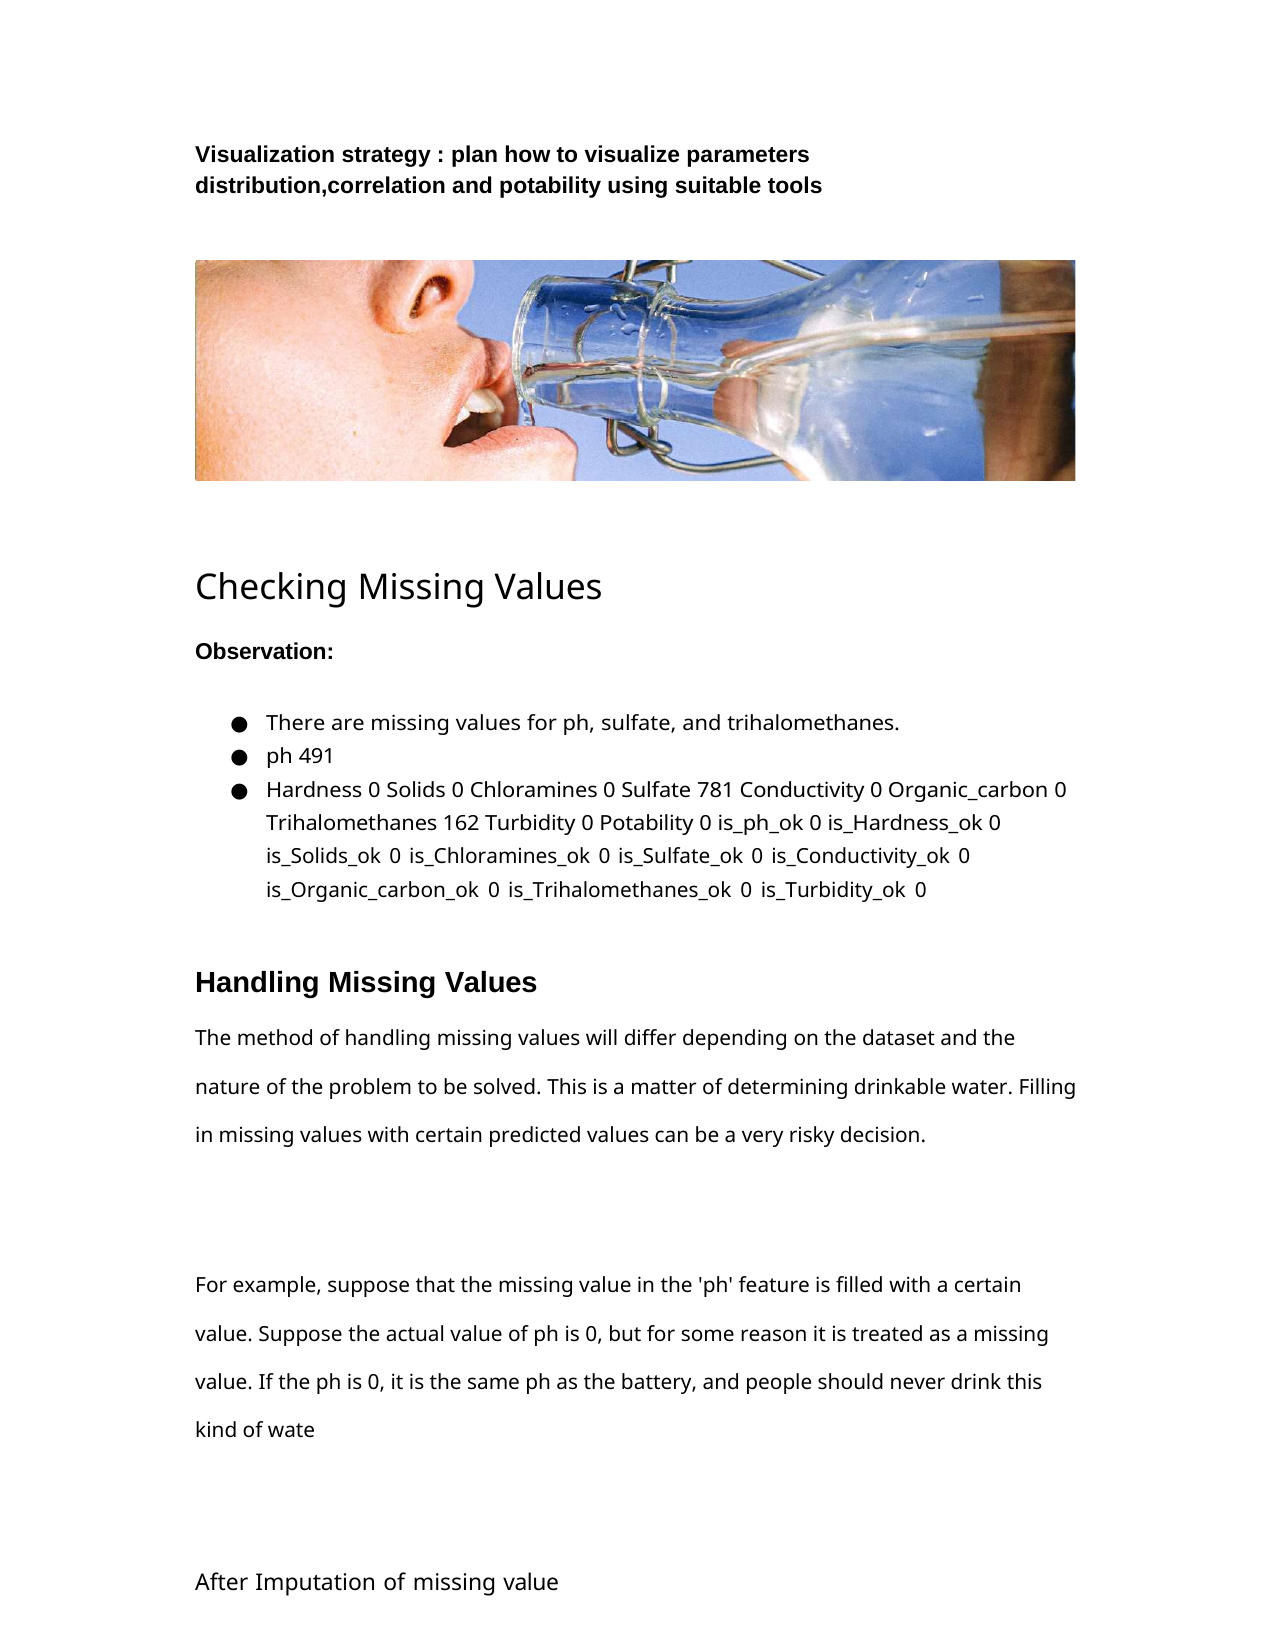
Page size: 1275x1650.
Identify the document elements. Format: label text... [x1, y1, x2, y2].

text For example, suppose that the missing value in the 'ph' feature is filled with a certain value. Suppose the actual value of ph is 0, but for some reason it is treated as a missing value. If the ph is 0, it is the same ph as the battery, and people should never drink this kind of wate [195, 1270, 1079, 1444]
subtitle Observation: [195, 638, 1135, 664]
subtitle Handling Missing Values [195, 964, 1135, 998]
picture [195, 260, 1076, 481]
text is_Solids_ok 0 is_Chloramines_ok 0 is_Sulfate_ok 0 is_Conductivity_ok 0 [266, 842, 1135, 870]
list Hardness 0 Solids 0 Chloramines 0 Sulfate 781 Conductivity 0 Organic_carbon 0 [230, 775, 1135, 803]
text After Imputation of missing value [195, 1566, 1135, 1597]
subtitle Checking Missing Values [195, 562, 1135, 610]
text The method of handling missing values will differ depending on the dataset and the nature of the problem to be solved. This is a matter of determining drinkable water. Filling in missing values with certain predicted values can be a very risky decision. [195, 1023, 1079, 1148]
text Trihalomethanes 162 Turbidity 0 Potability 0 is_ph_ok 0 is_Hardness_ok 0 [266, 808, 1135, 837]
text is_Organic_carbon_ok 0 is_Trihalomethanes_ok 0 is_Turbidity_ok 0 [266, 875, 1135, 903]
text Visualization strategy : plan how to visualize parameters distribution,correlation and potability using suitable tools [195, 141, 1059, 199]
list There are missing values for ph, sulfate, and trihalomethanes. [230, 708, 1135, 737]
list ph 491 [230, 741, 1135, 770]
